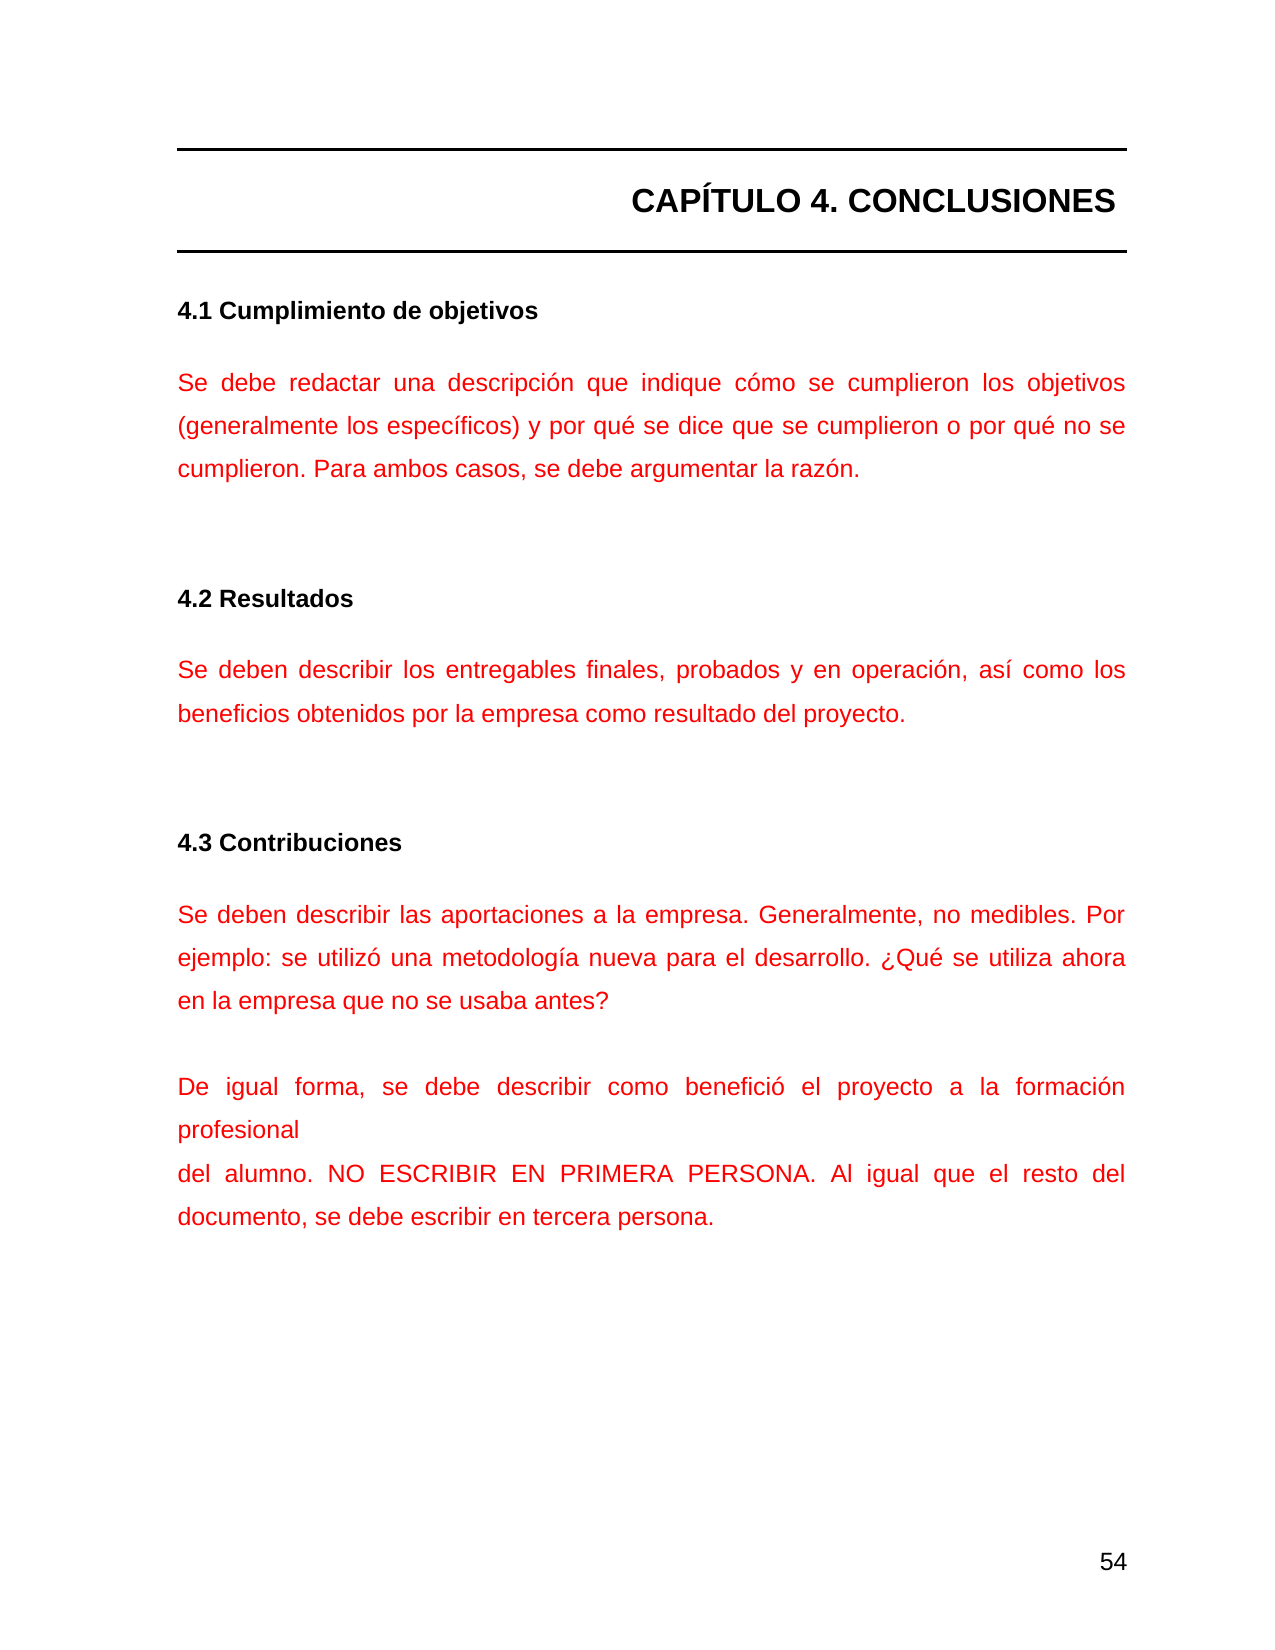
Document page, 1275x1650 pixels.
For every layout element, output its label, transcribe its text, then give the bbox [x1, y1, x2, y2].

subtitle Cumplimiento de objetivos [177, 296, 1127, 325]
text Se deben describir las aportaciones a la empresa. Generalmente, no medibles. Por ejemplo: se utilizó una metodología nueva para el desarrollo. ¿Qué se utiliza ahora en la empresa que no se usaba antes? [177, 900, 1127, 1015]
table_header CONCLUSIONES [177, 151, 1127, 250]
text Se deben describir los entregables finales, probados y en operación, así como los beneficios obtenidos por la empresa como resultado del proyecto. [177, 656, 1127, 727]
text Se debe redactar una descripción que indique cómo se cumplieron los objetivos (generalmente los específicos) y por qué se dice que se cumplieron o por qué no se cumplieron. Para ambos casos, se debe argumentar la razón. [177, 368, 1127, 483]
subtitle Contribuciones [177, 828, 1127, 857]
text De igual forma, se debe describir como benefició el proyecto a la formación profesional [177, 1072, 1127, 1144]
subtitle Resultados [177, 584, 1127, 612]
text del alumno. NO ESCRIBIR EN PRIMERA PERSONA. Al igual que el resto del documento, se debe escribir en tercera persona. [177, 1159, 1127, 1231]
